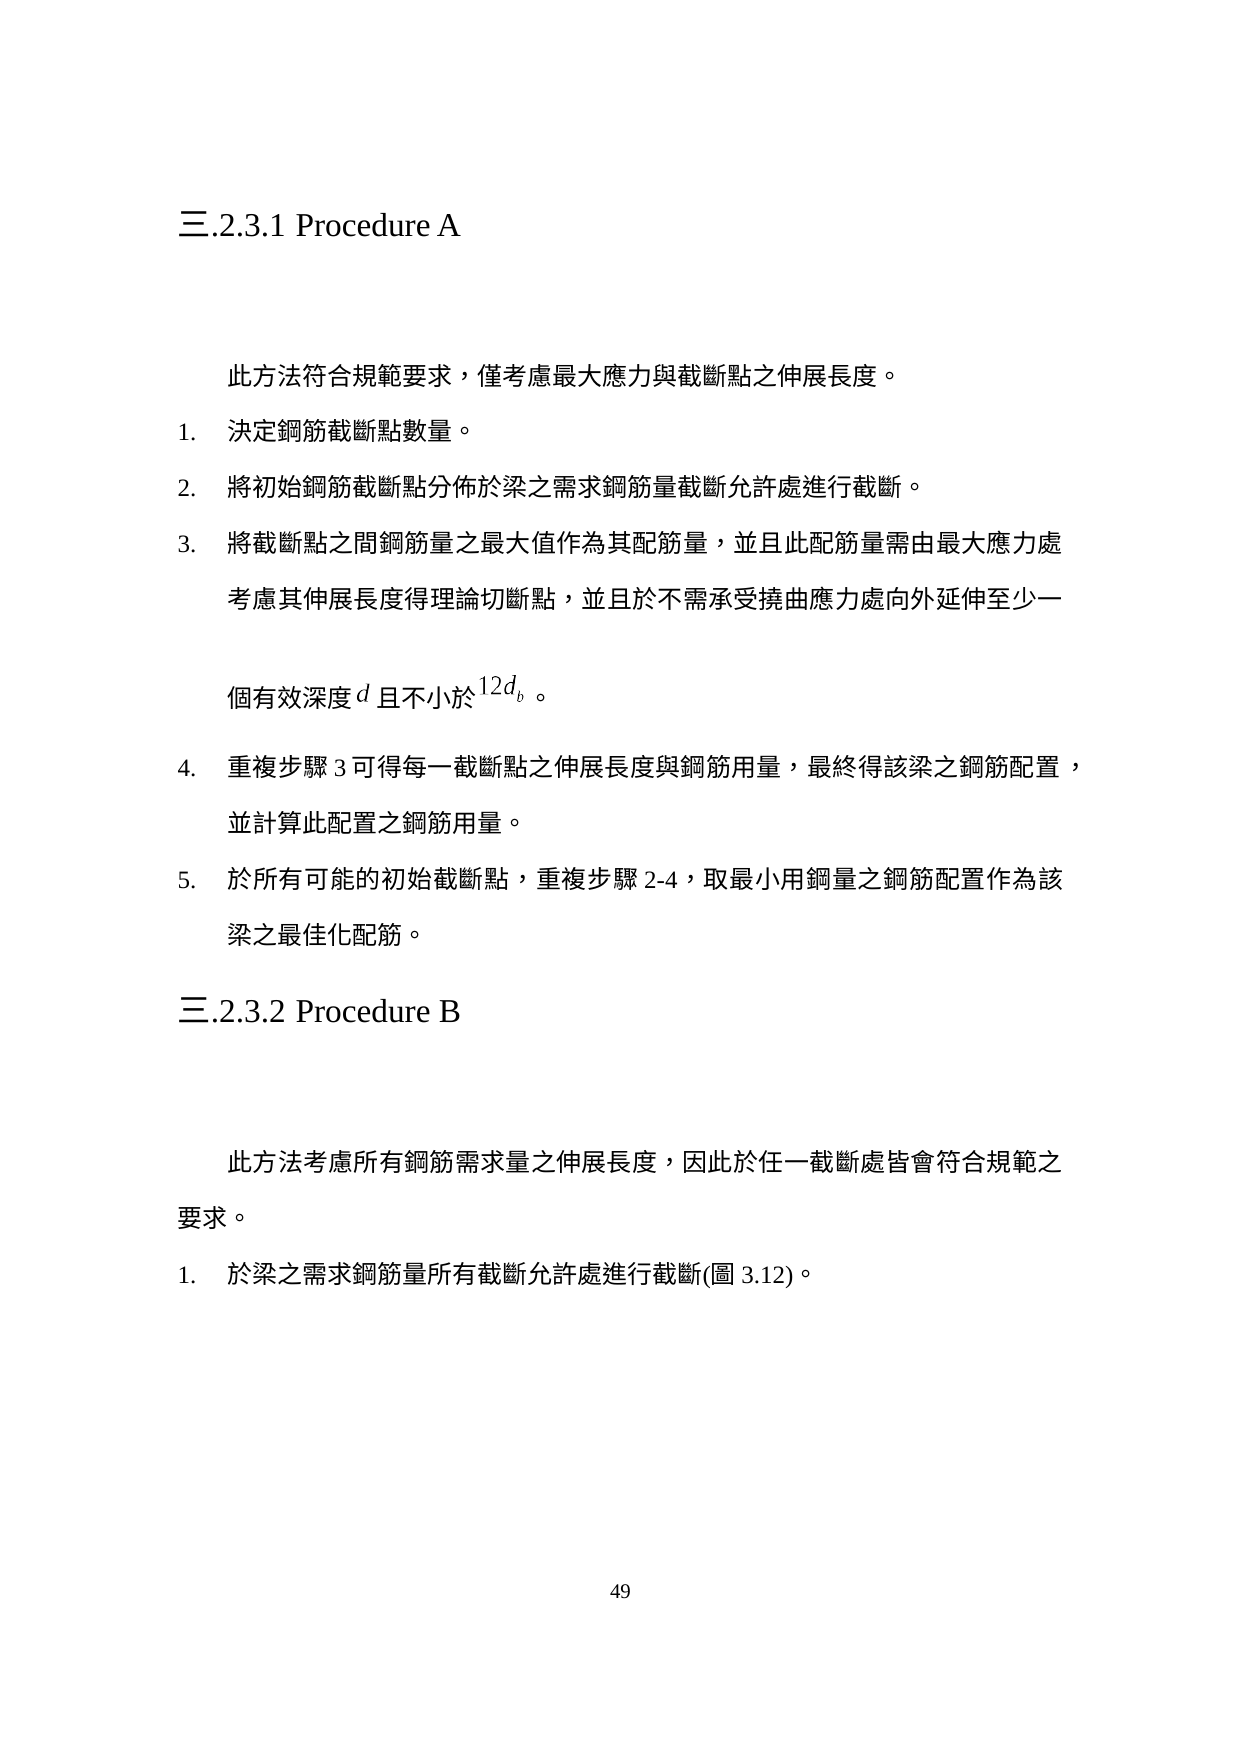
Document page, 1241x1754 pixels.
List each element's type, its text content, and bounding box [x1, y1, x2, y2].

text 此方法符合規範要求，僅考慮最大應力與截斷點之伸展長度。 [177, 356, 1063, 393]
subtitle Procedure A [177, 184, 1063, 259]
list 於所有可能的初始截斷點，重複步驟2-4，取最小用鋼量之鋼筋配置作為該梁之最佳化配筋。 [177, 859, 1063, 952]
text 此方法考慮所有鋼筋需求量之伸展長度，因此於任一截斷處皆會符合規範之要求。 [177, 1142, 1063, 1236]
list 重複步驟3可得每一截斷點之伸展長度與鋼筋用量，最終得該梁之鋼筋配置，並計算此配置之鋼筋用量。 [177, 747, 1063, 841]
subtitle Procedure B [177, 971, 1063, 1046]
list 將初始鋼筋截斷點分佈於梁之需求鋼筋量截斷允許處進行截斷。 [177, 467, 1063, 504]
list 將截斷點之間鋼筋量之最大值作為其配筋量，並且此配筋量需由最大應力處考慮其伸展長度得理論切斷點，並且於不需承受撓曲應力處向外延伸至少一個有效深度且不小於。 [177, 522, 1063, 729]
list 決定鋼筋截斷點數量。 [177, 411, 1063, 449]
